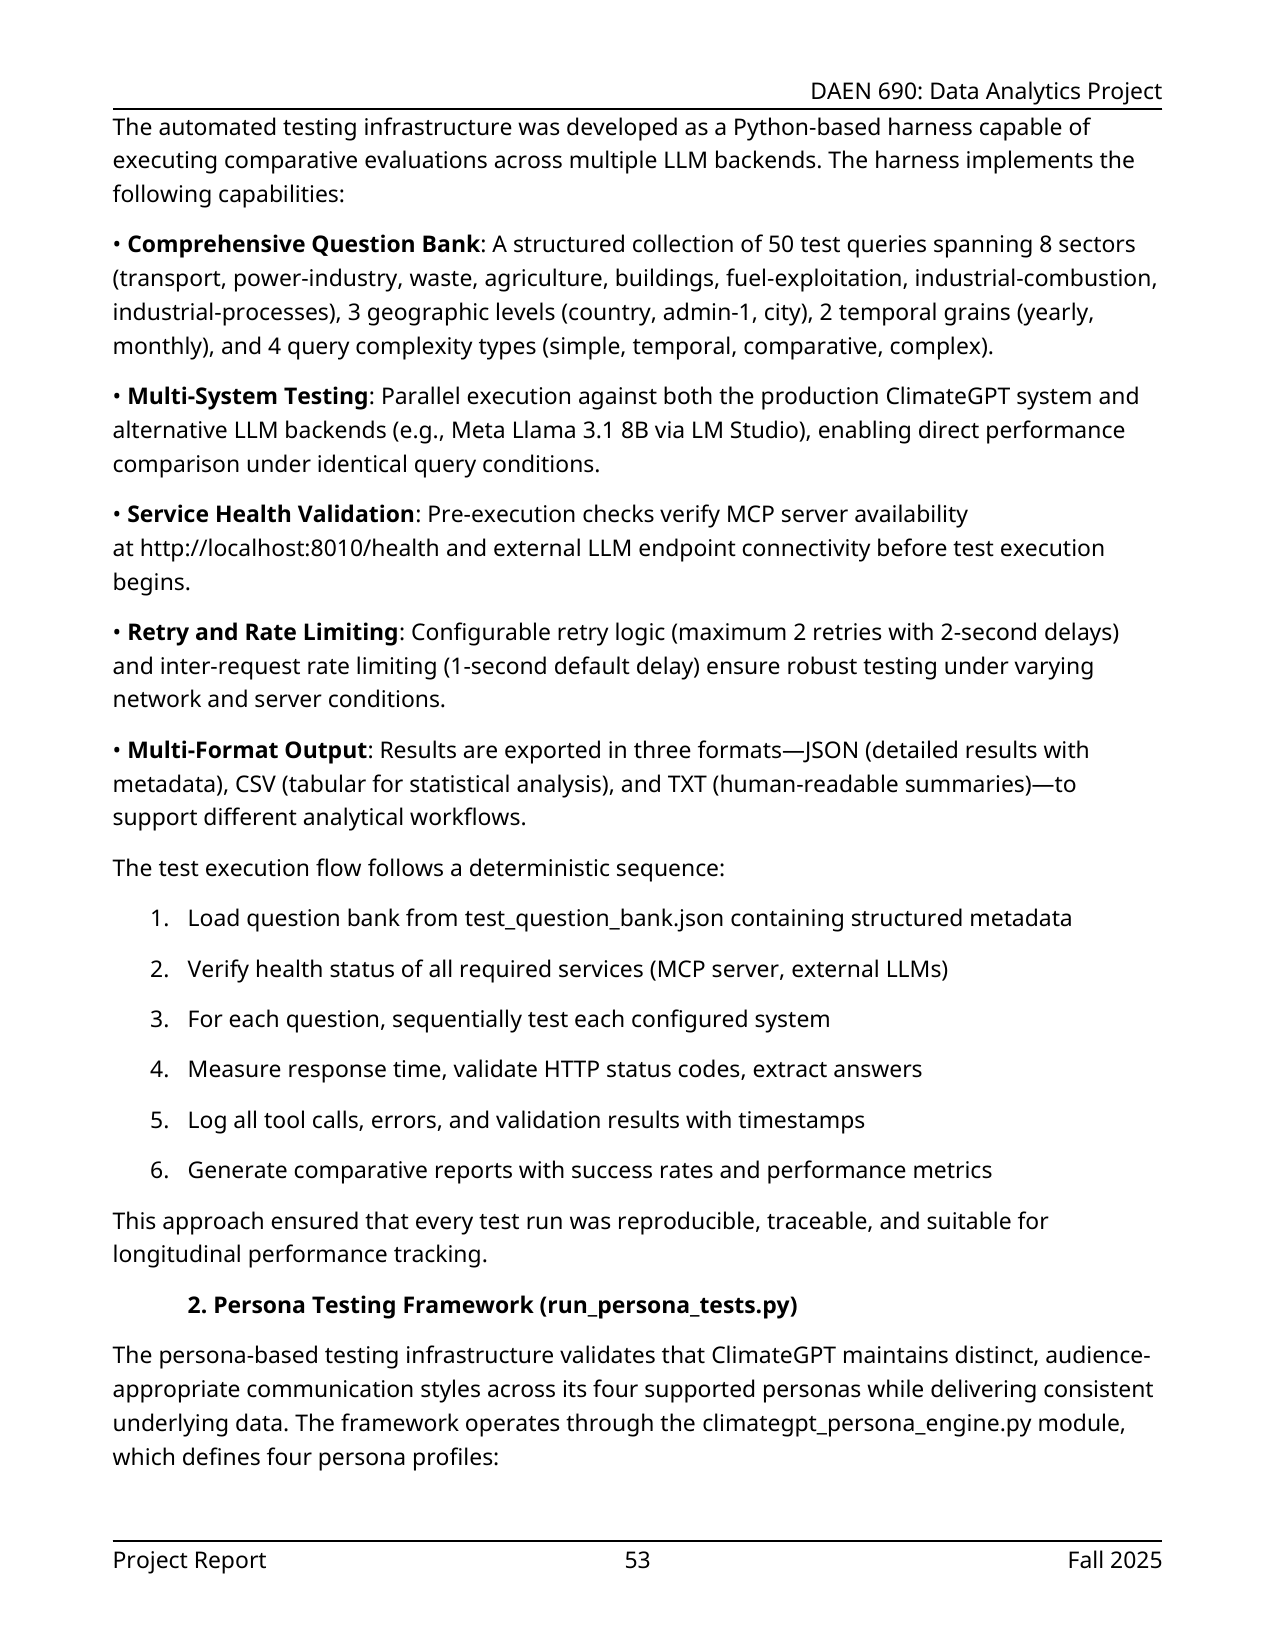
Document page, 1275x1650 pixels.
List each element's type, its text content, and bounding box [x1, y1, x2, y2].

list For each question, sequentially test each configured system [150, 1003, 1162, 1034]
text • Multi-System Testing: Parallel execution against both the production ClimateGPT system and alternative LLM backends (e.g., Meta Llama 3.1 8B via LM Studio), enabling direct performance comparison under identical query conditions. [112, 380, 1162, 479]
list Generate comparative reports with success rates and performance metrics [150, 1154, 1162, 1185]
list Verify health status of all required services (MCP server, external LLMs) [150, 952, 1162, 984]
text • Service Health Validation: Pre-execution checks verify MCP server availability at http://localhost:8010/health and external LLM endpoint connectivity before test execution begins. [112, 498, 1162, 597]
text The automated testing infrastructure was developed as a Python-based harness capable of executing comparative evaluations across multiple LLM backends. The harness implements the following capabilities: [112, 110, 1162, 209]
list Log all tool calls, errors, and validation results with timestamps [150, 1104, 1162, 1135]
text 2. Persona Testing Framework (run_persona_tests.py) [187, 1289, 1162, 1320]
text The persona-based testing infrastructure validates that ClimateGPT maintains distinct, audience-appropriate communication styles across its four supported personas while delivering consistent underlying data. The framework operates through the climategpt_persona_engine.py module, which defines four persona profiles: [112, 1339, 1162, 1472]
text • Retry and Rate Limiting: Configurable retry logic (maximum 2 retries with 2-second delays) and inter-request rate limiting (1-second default delay) ensure robust testing under varying network and server conditions. [112, 616, 1162, 714]
text This approach ensured that every test run was reproducible, traceable, and suitable for longitudinal performance tracking. [112, 1204, 1162, 1269]
text • Multi-Format Output: Results are exported in three formats—JSON (detailed results with metadata), CSV (tabular for statistical analysis), and TXT (human-readable summaries)—to support different analytical workflows. [112, 734, 1162, 832]
text The test execution flow follows a deterministic sequence: [112, 852, 1162, 883]
text • Comprehensive Question Bank: A structured collection of 50 test queries spanning 8 sectors (transport, power-industry, waste, agriculture, buildings, fuel-exploitation, industrial-combustion, industrial-processes), 3 geographic levels (country, admin-1, city), 2 temporal grains (yearly, monthly), and 4 query complexity types (simple, temporal, comparative, complex). [112, 228, 1162, 361]
list Load question bank from test_question_bank.json containing structured metadata [150, 902, 1162, 933]
list Measure response time, validate HTTP status codes, extract answers [150, 1053, 1162, 1084]
